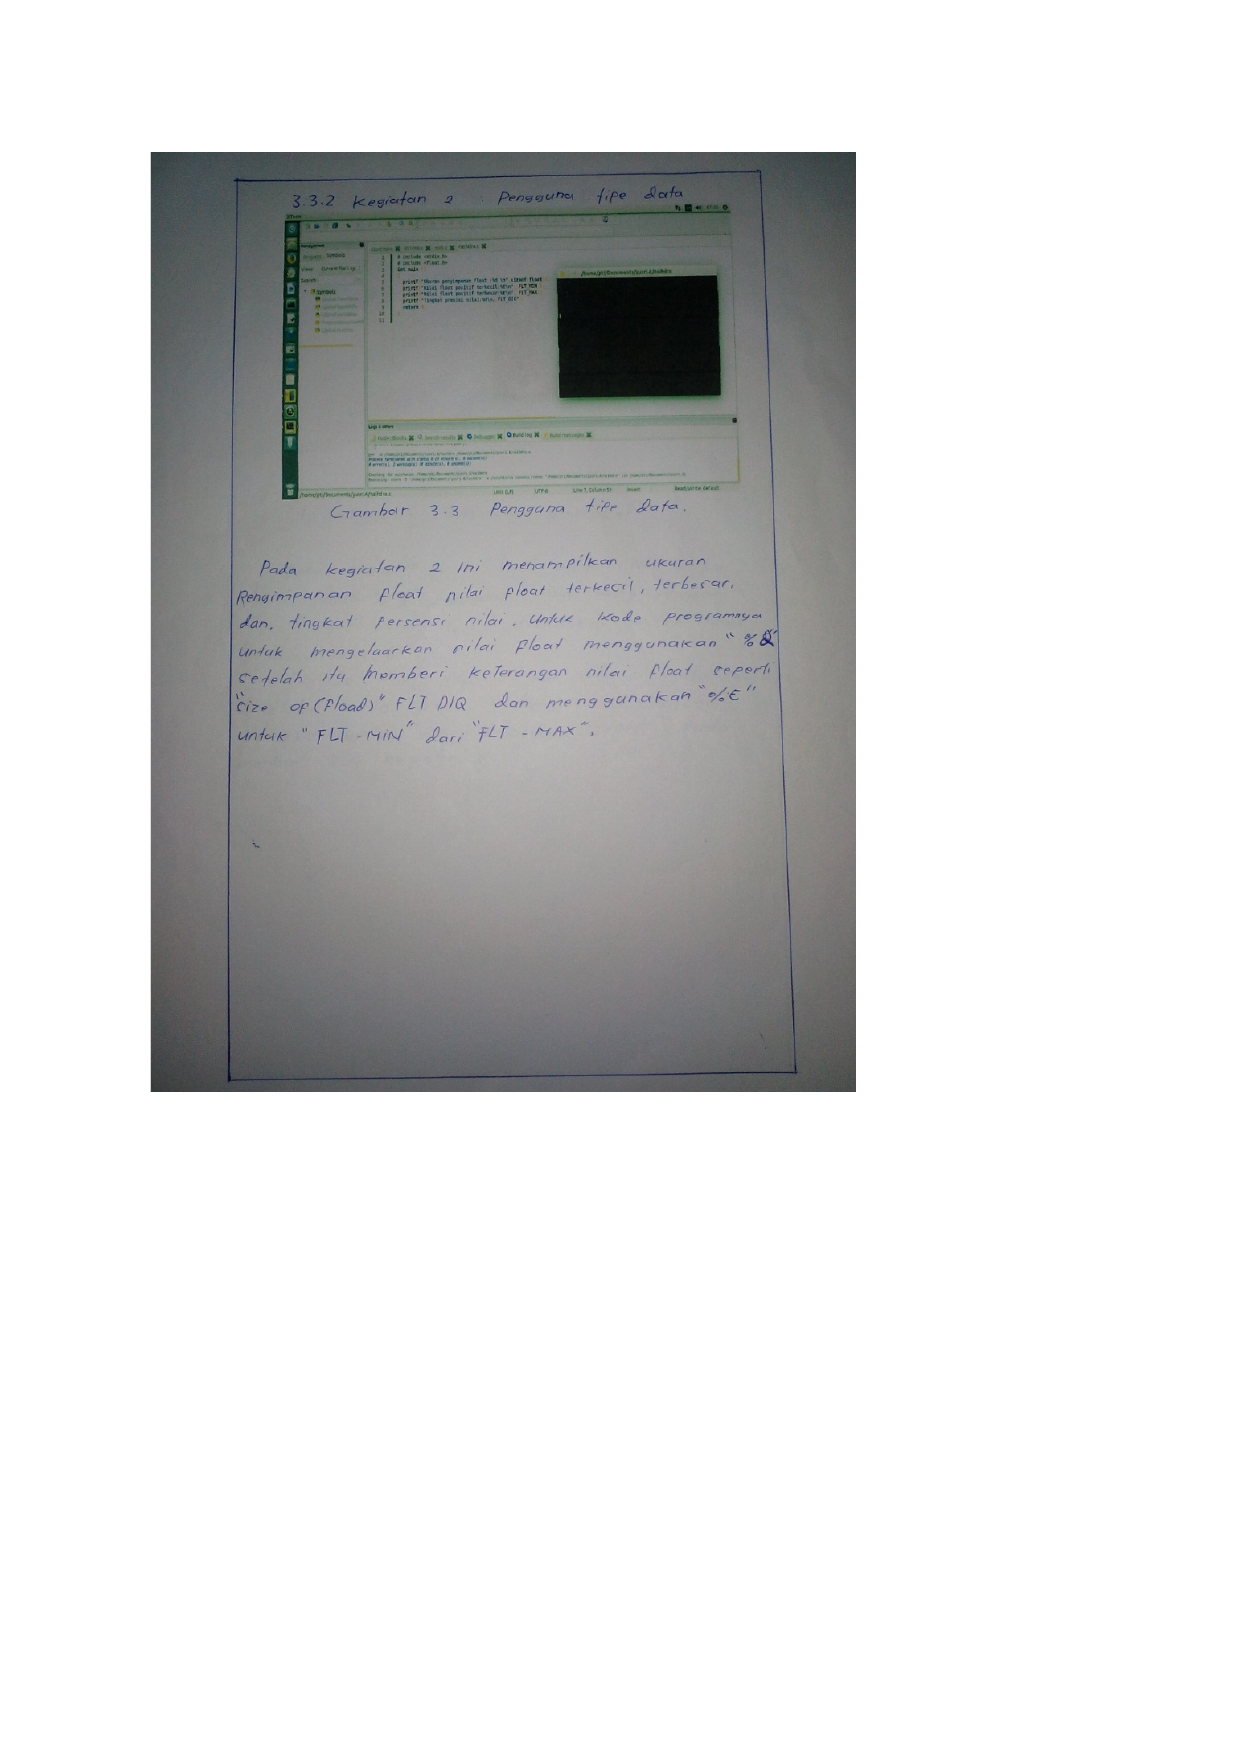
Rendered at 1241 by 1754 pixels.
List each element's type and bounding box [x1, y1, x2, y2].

picture [151, 153, 856, 1091]
